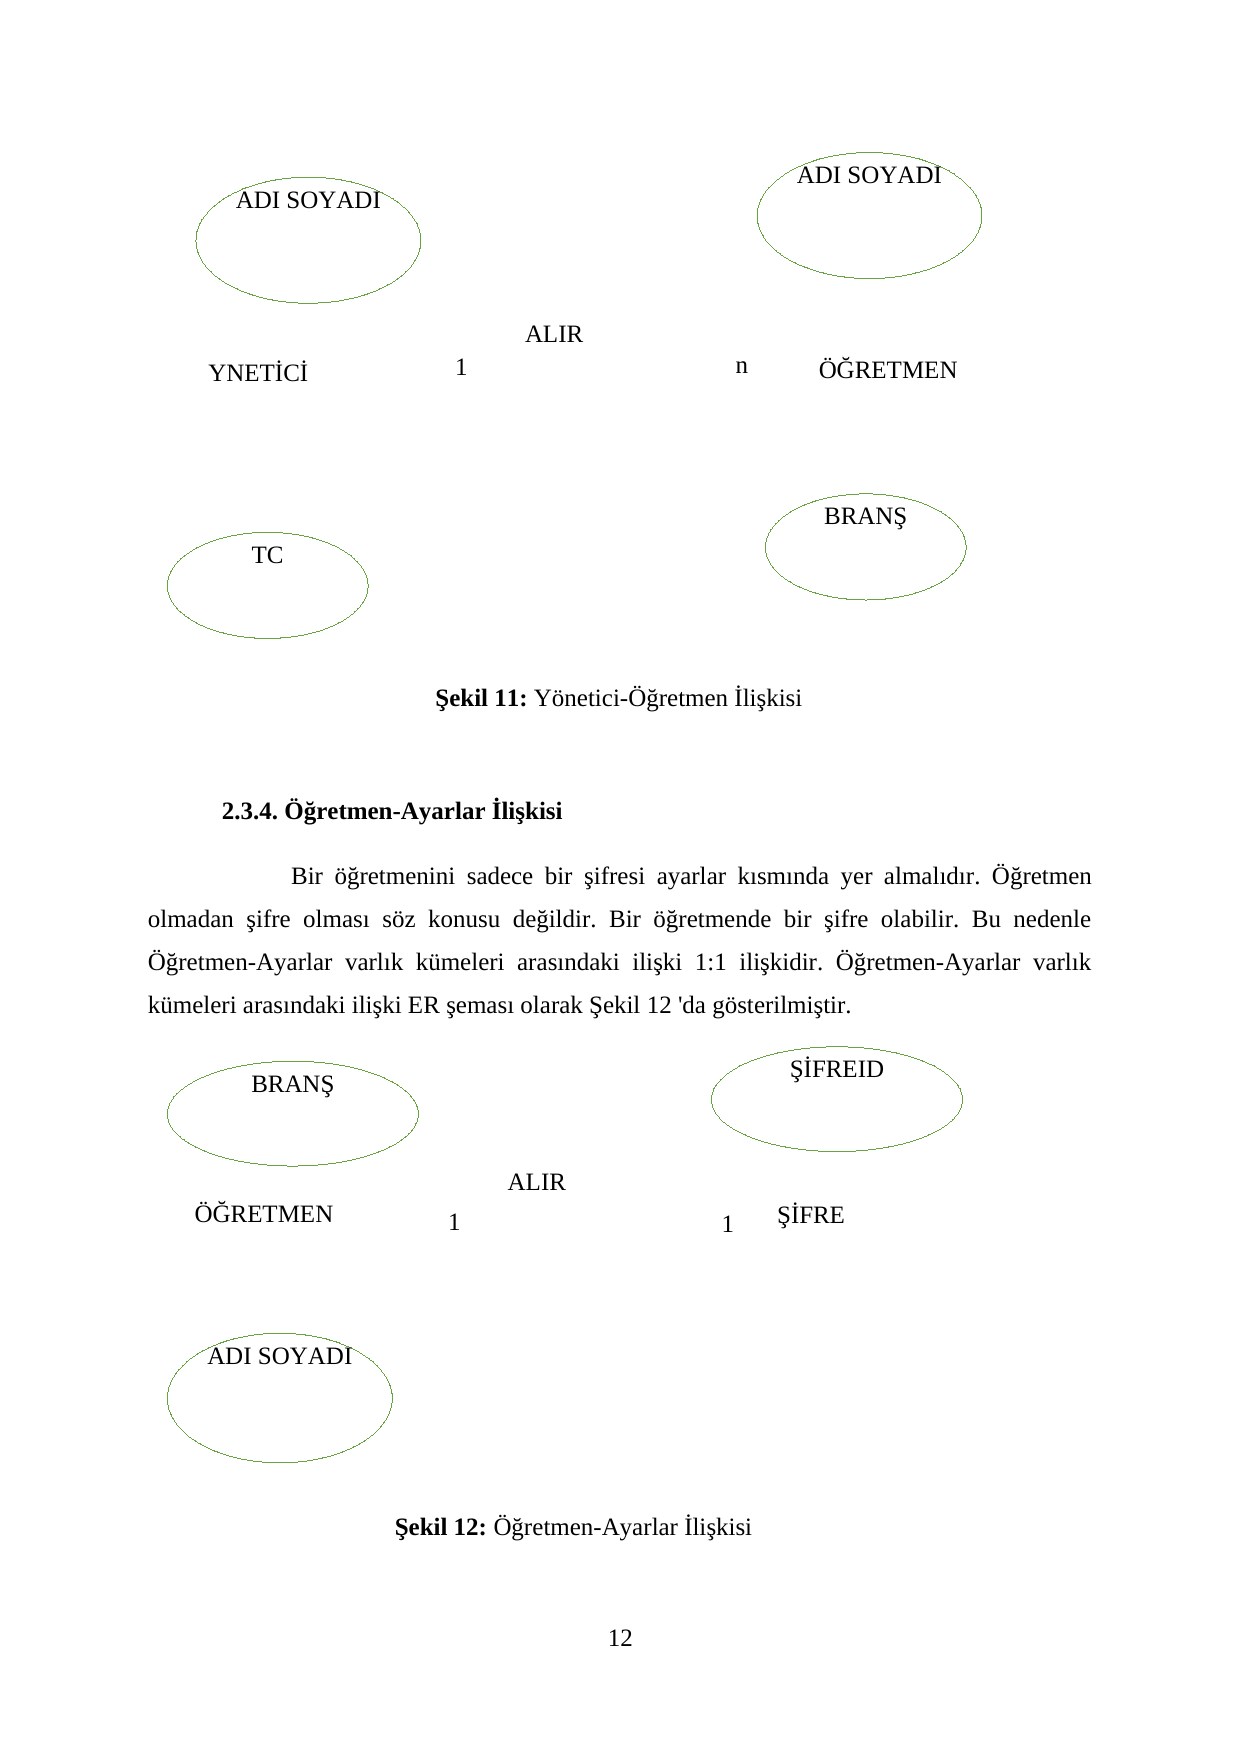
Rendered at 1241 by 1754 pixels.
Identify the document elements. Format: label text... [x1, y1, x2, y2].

text Bir öğretmenini sadece bir şifresi ayarlar kısmında yer almalıdır. Öğretmen olmadan şifre olması söz konusu değildir. Bir öğretmende bir şifre olabilir. Bu nedenle Öğretmen-Ayarlar varlık kümeleri arasındaki ilişki 1:1 ilişkidir. Öğretmen-Ayarlar varlık kümeleri arasındaki ilişki ER şeması olarak Şekil 12 'da gösterilmiştir. [148, 861, 1092, 1019]
text 2.3.4. Öğretmen-Ayarlar İlişkisi [148, 796, 1092, 824]
